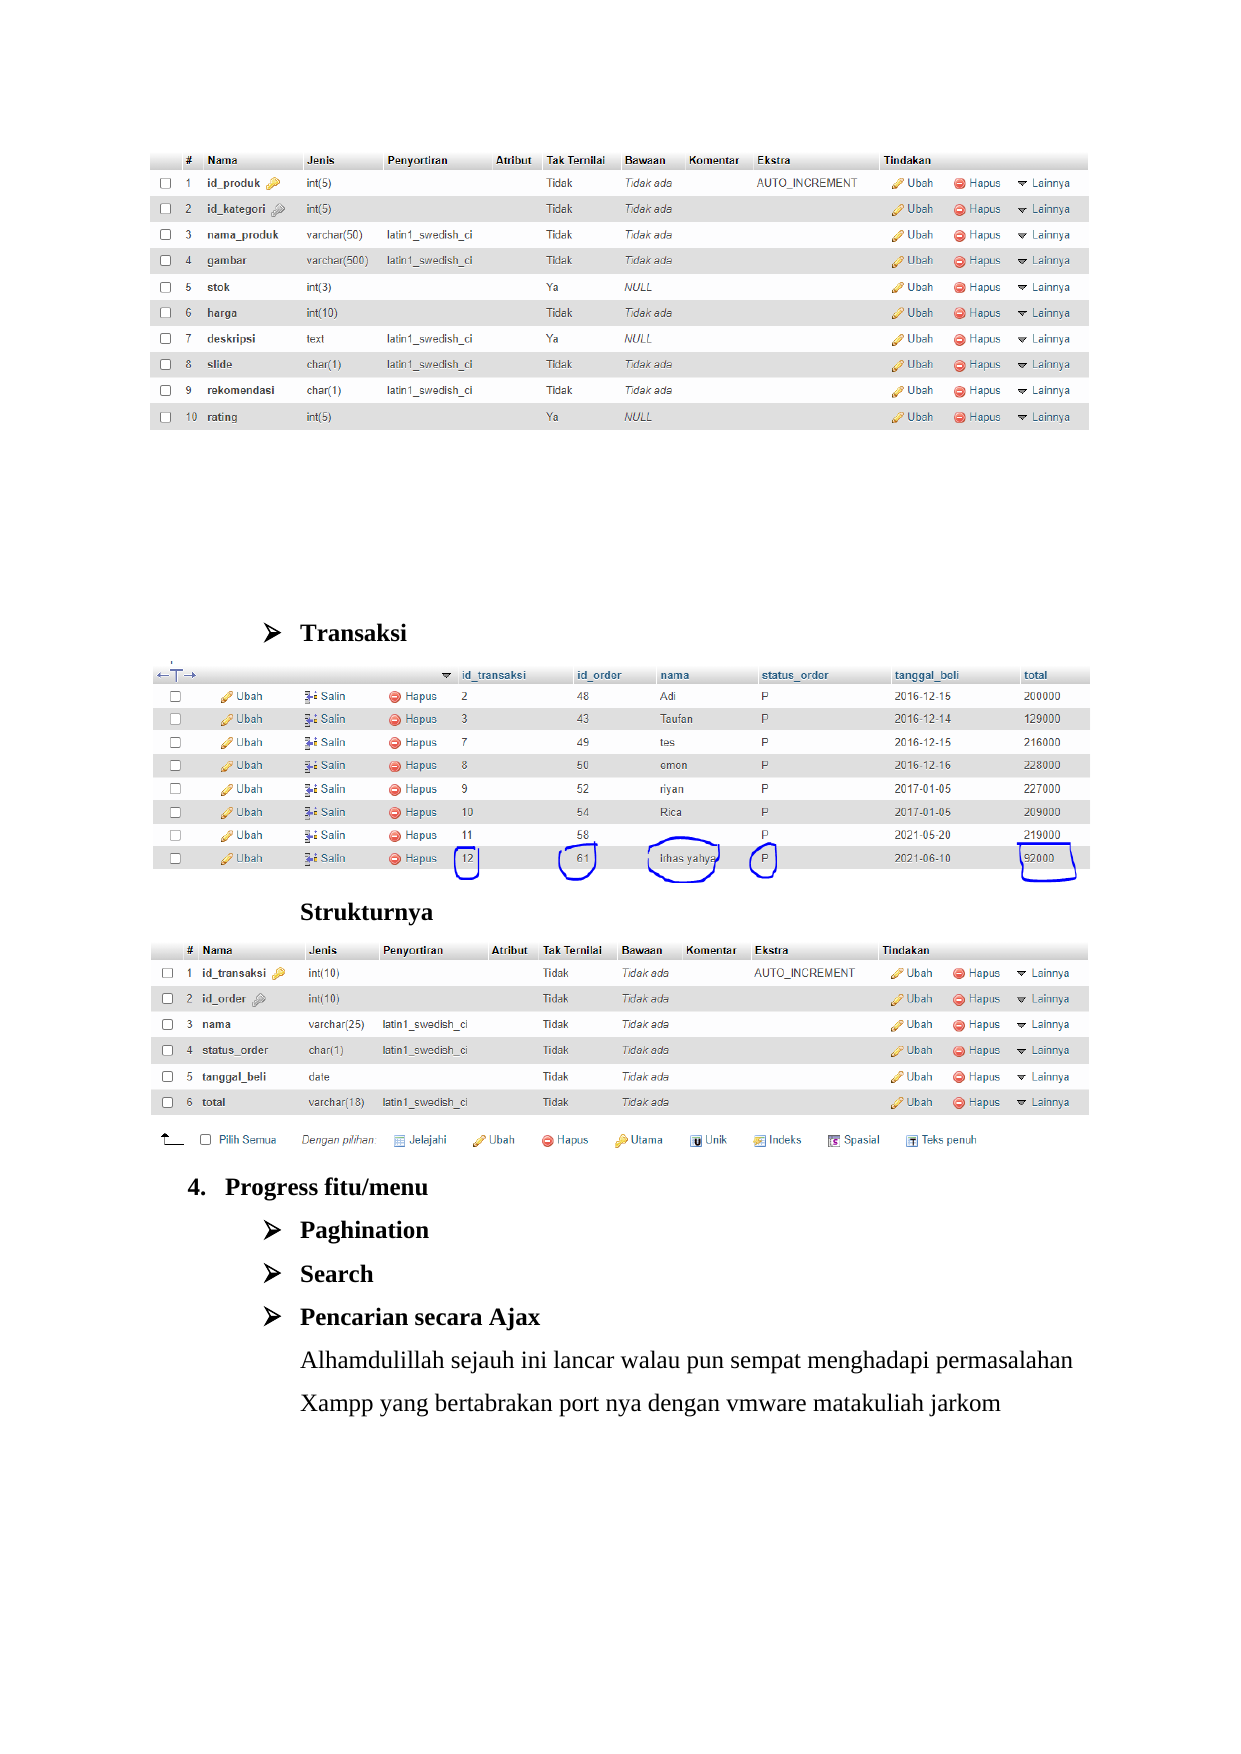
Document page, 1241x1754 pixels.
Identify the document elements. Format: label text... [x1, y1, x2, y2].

picture [150, 661, 1091, 883]
list Paghination [262, 1216, 1090, 1244]
list Search [262, 1259, 1090, 1287]
list Progress fitu/menu [187, 1172, 1090, 1201]
list Transaksi [262, 618, 1090, 647]
picture [150, 939, 1091, 1158]
picture [150, 150, 1091, 432]
list Pencarian secara Ajax [262, 1302, 1090, 1331]
text Alhamdulillah sejauh ini lancar walau pun sempat menghadapi permasalahan Xampp yang bertabrakan port nya dengan vmware matakuliah jarkom [300, 1345, 1090, 1417]
text Strukturnya [150, 897, 1090, 925]
